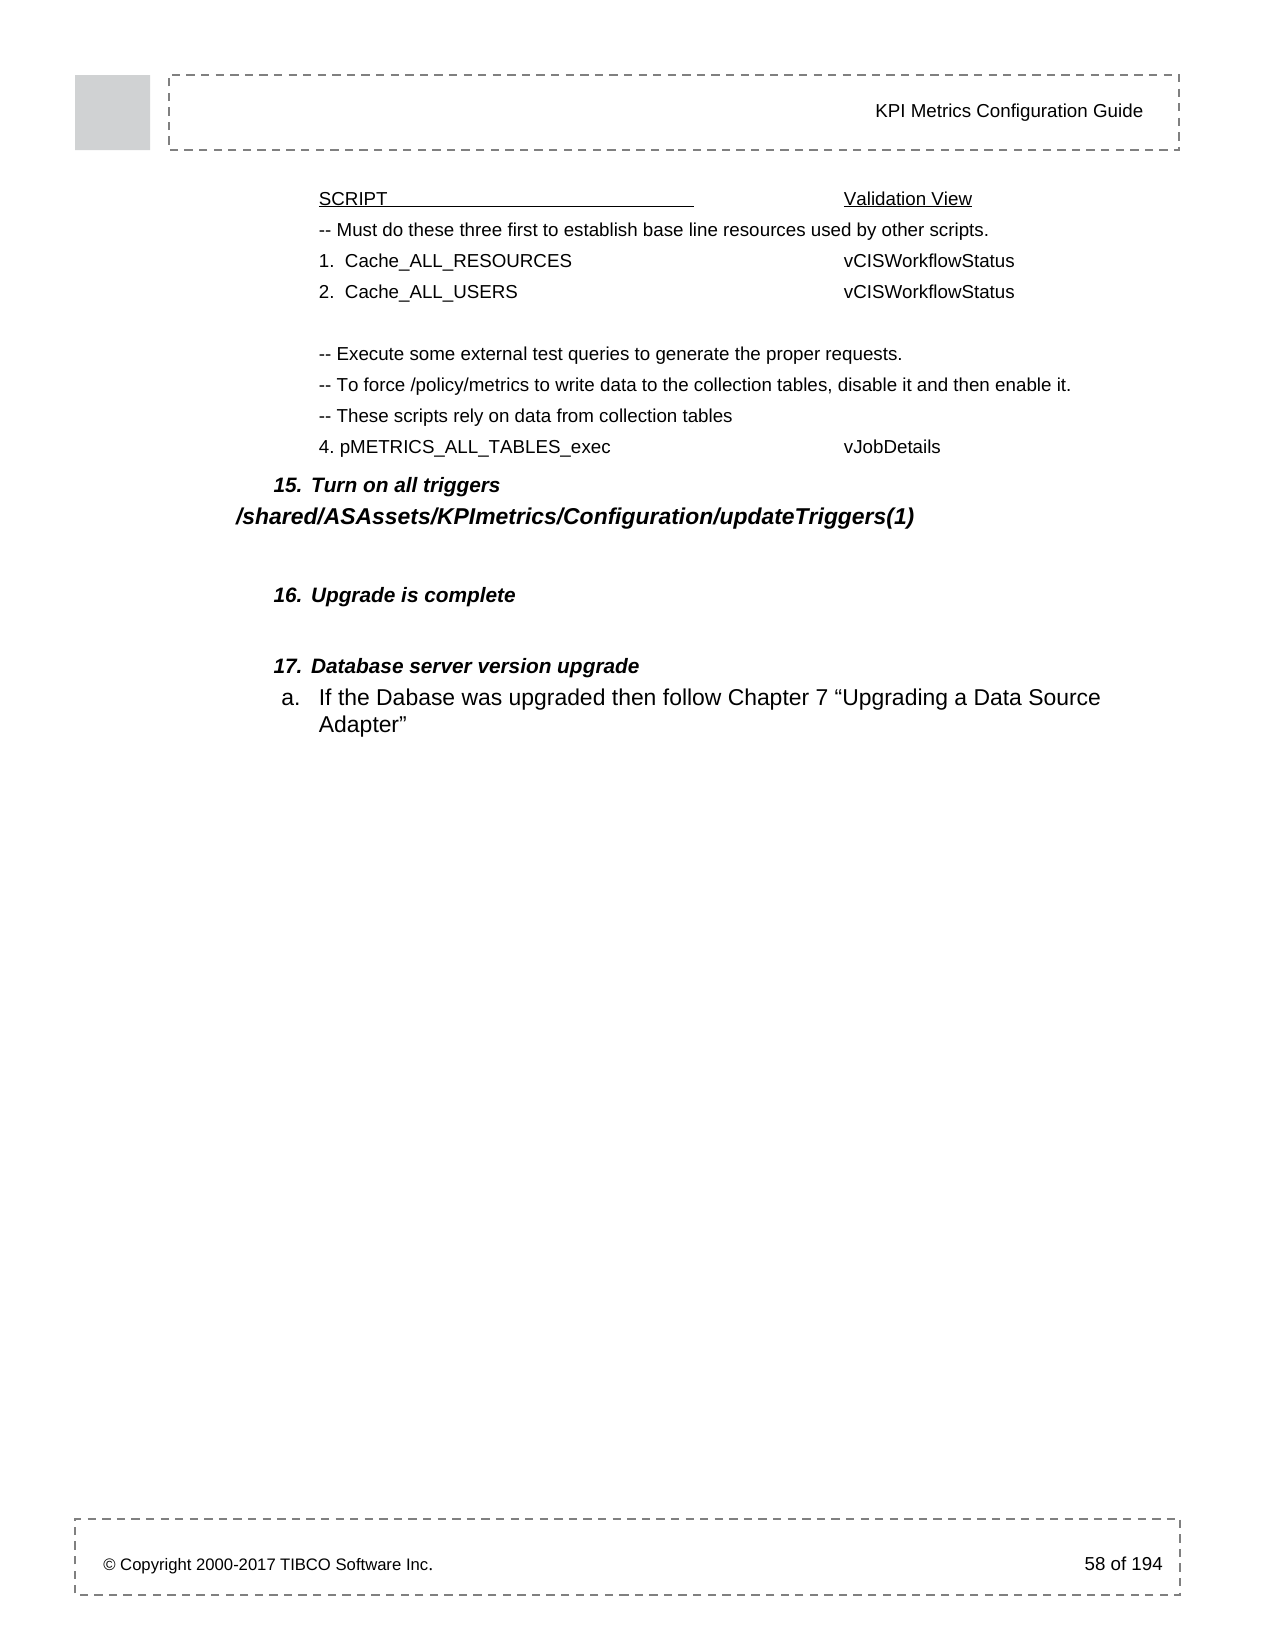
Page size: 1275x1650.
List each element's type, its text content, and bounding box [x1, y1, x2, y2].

text 1. Cache_ALL_RESOURCES vCISWorkflowStatus [319, 249, 1161, 271]
text -- To force /policy/metrics to write data to the collection tables, disable it and then enable it. [319, 374, 1161, 395]
text 4. pMETRICS_ALL_TABLES_exec vJobDetails [319, 436, 1161, 457]
text -- Execute some external test queries to generate the proper requests. [319, 343, 1161, 364]
text SCRIPT Validation View [319, 187, 1161, 209]
text -- These scripts rely on data from collection tables [319, 405, 1161, 426]
text /shared/ASAssets/KPImetrics/Configuration/updateTriggers(1) [236, 503, 1161, 530]
subtitle Turn on all triggers [273, 473, 1162, 497]
subtitle Database server version upgrade [273, 654, 1162, 678]
text -- Must do these three first to establish base line resources used by other scripts. [319, 218, 1161, 240]
subtitle Upgrade is complete [273, 582, 1162, 606]
text 2. Cache_ALL_USERS vCISWorkflowStatus [319, 281, 1161, 302]
list If the Dabase was upgraded then follow Chapter 7 “Upgrading a Data Source Adapter” [281, 684, 1162, 737]
